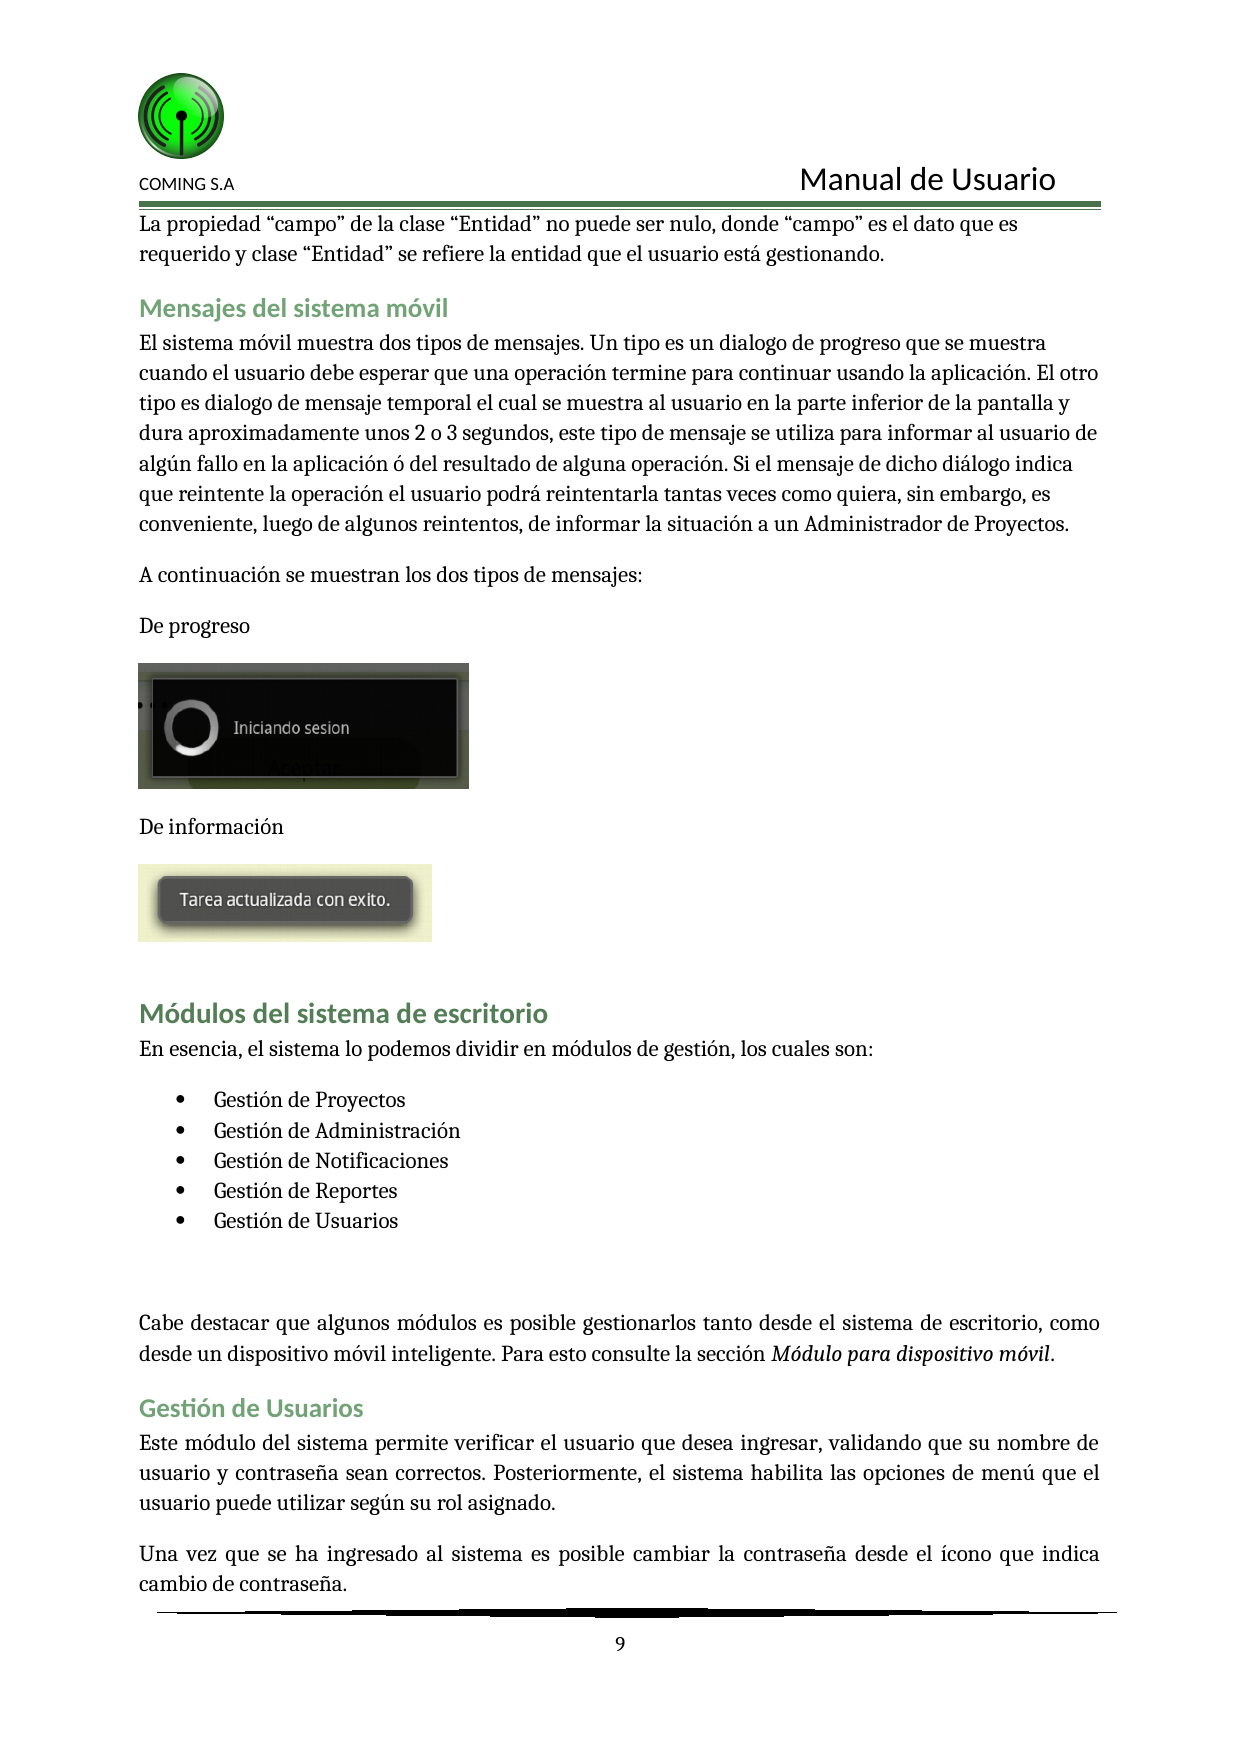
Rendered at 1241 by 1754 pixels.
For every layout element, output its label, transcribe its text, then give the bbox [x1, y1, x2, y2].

picture [138, 73, 224, 159]
text De información [139, 814, 1101, 840]
list Gestión de Administración [176, 1117, 1101, 1144]
list Gestión de Notificaciones [176, 1148, 1101, 1174]
subtitle Gestión de Usuarios [139, 1391, 1101, 1424]
text De progreso [139, 613, 1101, 639]
picture [138, 864, 432, 942]
text Este módulo del sistema permite verificar el usuario que desea ingresar, validando que su nombre de usuario y contraseña sean correctos. Posteriormente, el sistema habilita las opciones de menú que el usuario puede utilizar según su rol asignado. [139, 1429, 1101, 1516]
list Gestión de Reportes [176, 1178, 1101, 1204]
text La propiedad “campo” de la clase “Entidad” no puede ser nulo, donde “campo” es el dato que es requerido y clase “Entidad” se refiere la entidad que el usuario está gestionando. [139, 210, 1101, 267]
text Una vez que se ha ingresado al sistema es posible cambiar la contraseña desde el ícono que indica cambio de contraseña. [139, 1541, 1101, 1597]
text El sistema móvil muestra dos tipos de mensajes. Un tipo es un dialogo de progreso que se muestra cuando el usuario debe esperar que una operación termine para continuar usando la aplicación. El otro tipo es dialogo de mensaje temporal el cual se muestra al usuario en la parte inferior de la pantalla y dura aproximadamente unos 2 o 3 segundos, este tipo de mensaje se utiliza para informar al usuario de algún fallo en la aplicación ó del resultado de alguna operación. Si el mensaje de dicho diálogo indica que reintente la operación el usuario podrá reintentarla tantas veces como quiera, sin embargo, es conveniente, luego de algunos reintentos, de informar la situación a un Administrador de Proyectos. [139, 329, 1101, 537]
subtitle Mensajes del sistema móvil [139, 292, 1101, 325]
text A continuación se muestran los dos tipos de mensajes: [139, 562, 1101, 588]
picture [138, 663, 469, 789]
list Gestión de Proyectos [176, 1087, 1101, 1114]
text En esencia, el sistema lo podemos dividir en módulos de gestión, los cuales son: [139, 1036, 1101, 1063]
list Gestión de Usuarios [176, 1208, 1101, 1234]
text Cabe destacar que algunos módulos es posible gestionarlos tanto desde el sistema de escritorio, como desde un dispositivo móvil inteligente. Para esto consulte la sección Módulo para dispositivo móvil. [139, 1310, 1101, 1367]
subtitle Módulos del sistema de escritorio [139, 995, 1101, 1031]
